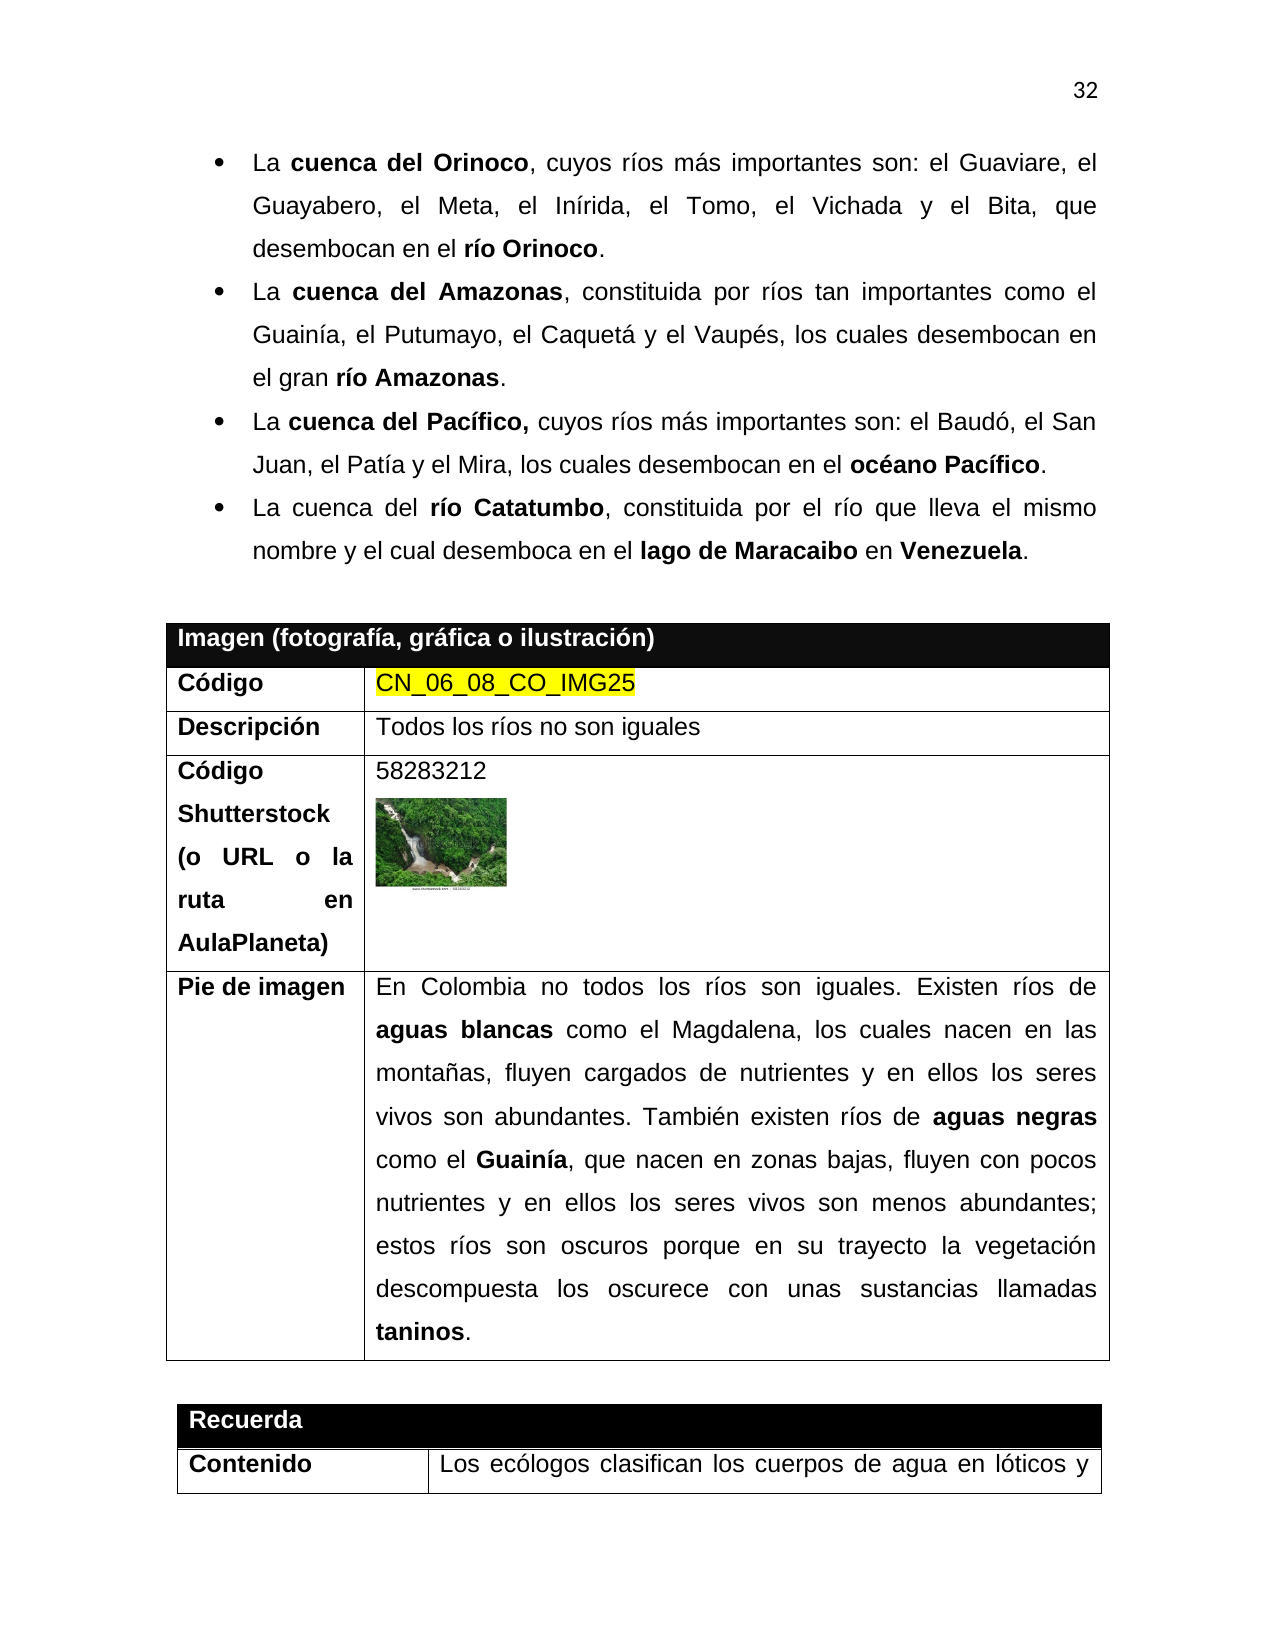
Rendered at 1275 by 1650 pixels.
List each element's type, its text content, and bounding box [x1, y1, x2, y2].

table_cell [429, 1450, 1101, 1492]
list La cuenca del Pacífico, cuyos ríos más importantes son: el Baudó, el San Juan, el Patía y el Mira, los cuales desembocan en el océano Pacífico. [215, 407, 1098, 478]
table_cell Todos los ríos no son iguales [365, 712, 1109, 754]
table_header Recuerda [178, 1405, 1101, 1448]
list La cuenca del río Catatumbo, constituida por el río que lleva el mismo nombre y el cual desemboca en el lago de Maracaibo en Venezuela. [215, 493, 1098, 565]
table_cell En Colombia no todos los ríos son iguales. Existen ríos de aguas blancas como el Magdalena, los cuales nacen en las montañas, fluyen cargados de nutrientes y en ellos los seres vivos son abundantes. También existen ríos de aguas negras como el Guainía, que nacen en zonas bajas, fluyen con pocos nutrientes y en ellos los seres vivos son menos abundantes; estos ríos son oscuros porque en su trayecto la vegetación descompuesta los oscurece con unas sustancias llamadas taninos. [365, 972, 1109, 1360]
list La cuenca del Amazonas, constituida por ríos tan importantes como el Guainía, el Putumayo, el Caquetá y el Vaupés, los cuales desembocan en el gran río Amazonas. [215, 277, 1098, 392]
table_cell 58283212 [365, 756, 1109, 971]
list La cuenca del Orinoco, cuyos ríos más importantes son: el Guaviare, el Guayabero, el Meta, el Inírida, el Tomo, el Vichada y el Bita, que desembocan en el río Orinoco. [215, 148, 1098, 263]
table_cell Pie de imagen [167, 972, 364, 1360]
table_cell CN_06_08_CO_IMG25 [365, 668, 1109, 711]
table_cell Descripción [167, 712, 364, 754]
table_cell Contenido [178, 1450, 428, 1492]
table_cell Código Shutterstock (o URL o la ruta en AulaPlaneta) [167, 756, 364, 971]
picture [375, 798, 507, 892]
table_header Imagen (fotografía, gráfica o ilustración) [167, 624, 1109, 666]
table_cell Código [167, 668, 364, 711]
